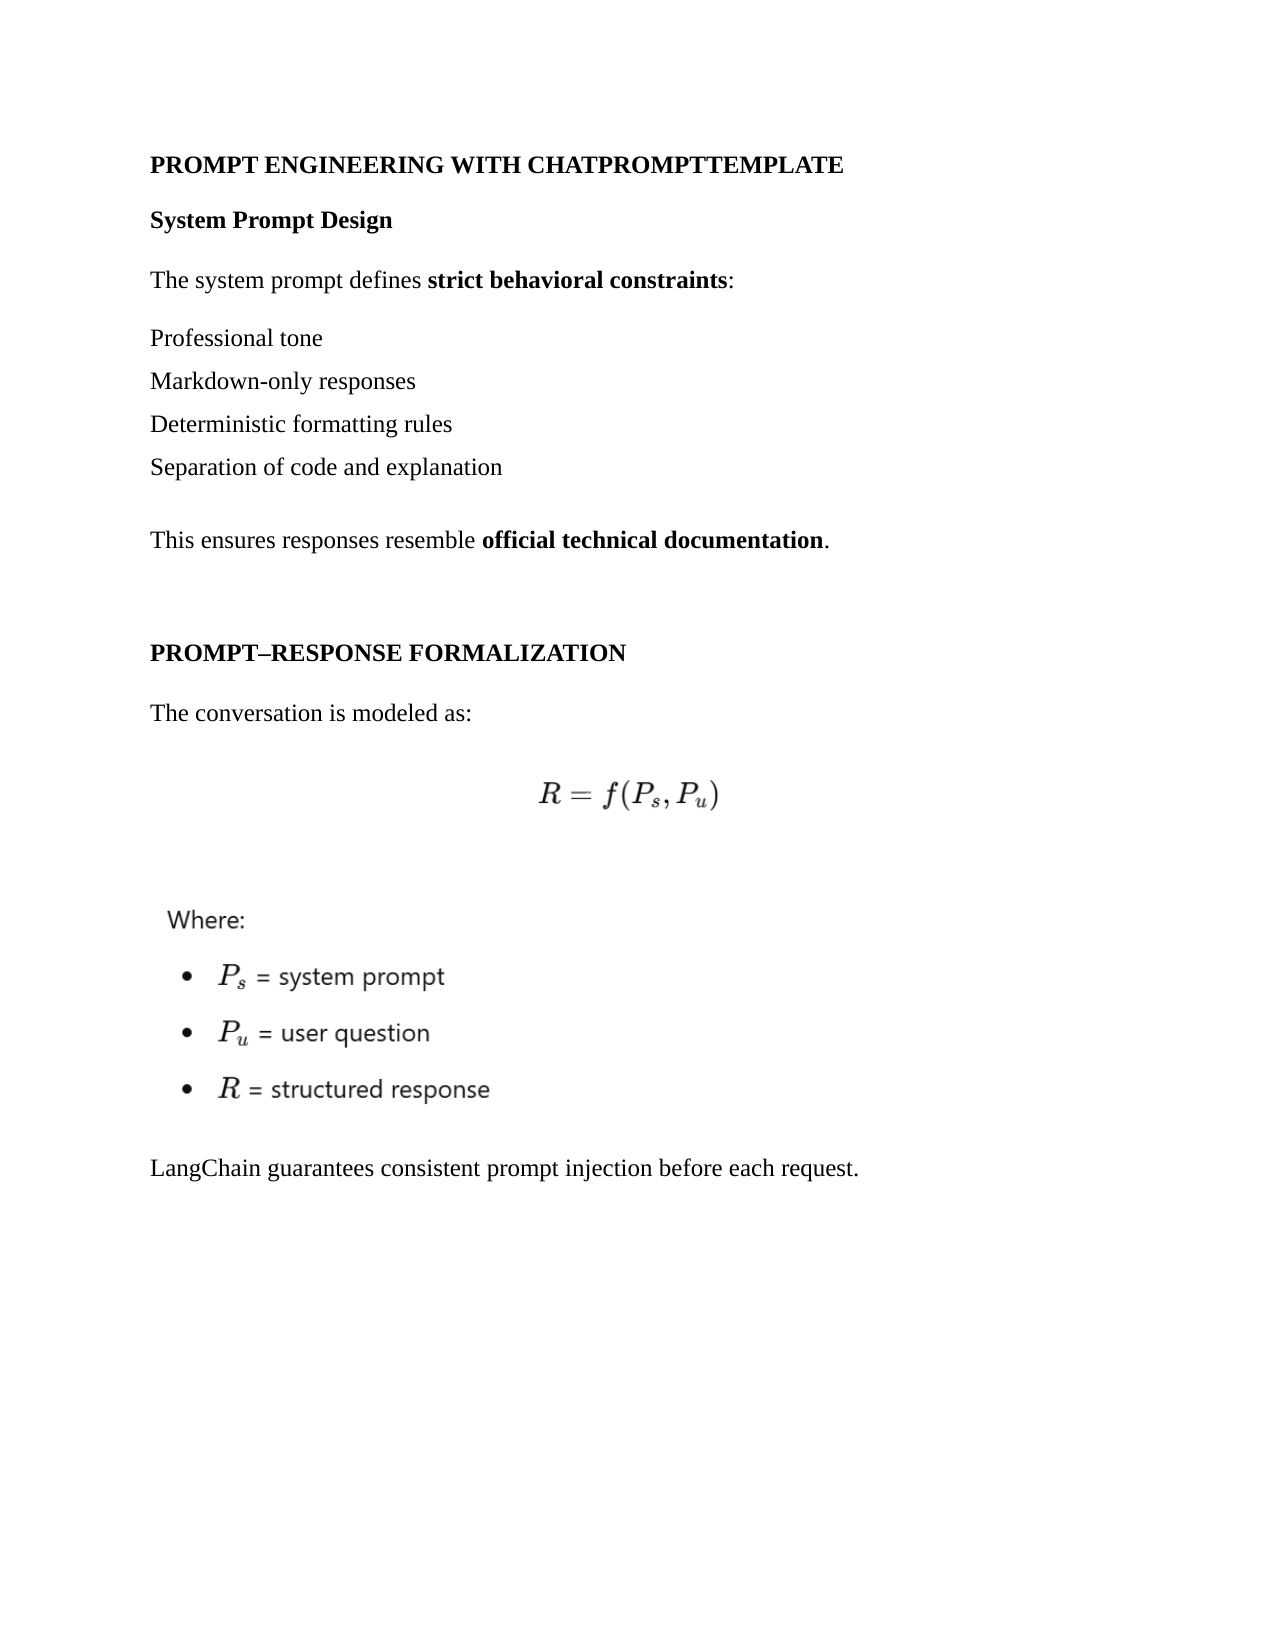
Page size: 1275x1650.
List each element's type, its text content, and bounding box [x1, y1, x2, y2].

text System Prompt Design [150, 205, 1119, 234]
text Markdown-only responses [150, 366, 1119, 395]
picture [150, 755, 910, 1125]
text Deterministic formatting rules [150, 409, 1119, 438]
text Prompt Engineering with ChatPromptTemplate [150, 150, 1119, 179]
text Professional tone [150, 323, 1119, 352]
text Separation of code and explanation [150, 452, 1119, 481]
text The system prompt defines strict behavioral constraints: [150, 265, 1119, 294]
text This ensures responses resemble official technical documentation. [150, 525, 1119, 553]
text The conversation is modeled as: [150, 698, 1119, 726]
text LangChain guarantees consistent prompt injection before each request. [150, 1153, 1119, 1182]
text Prompt–Response Formalization [150, 638, 1119, 667]
